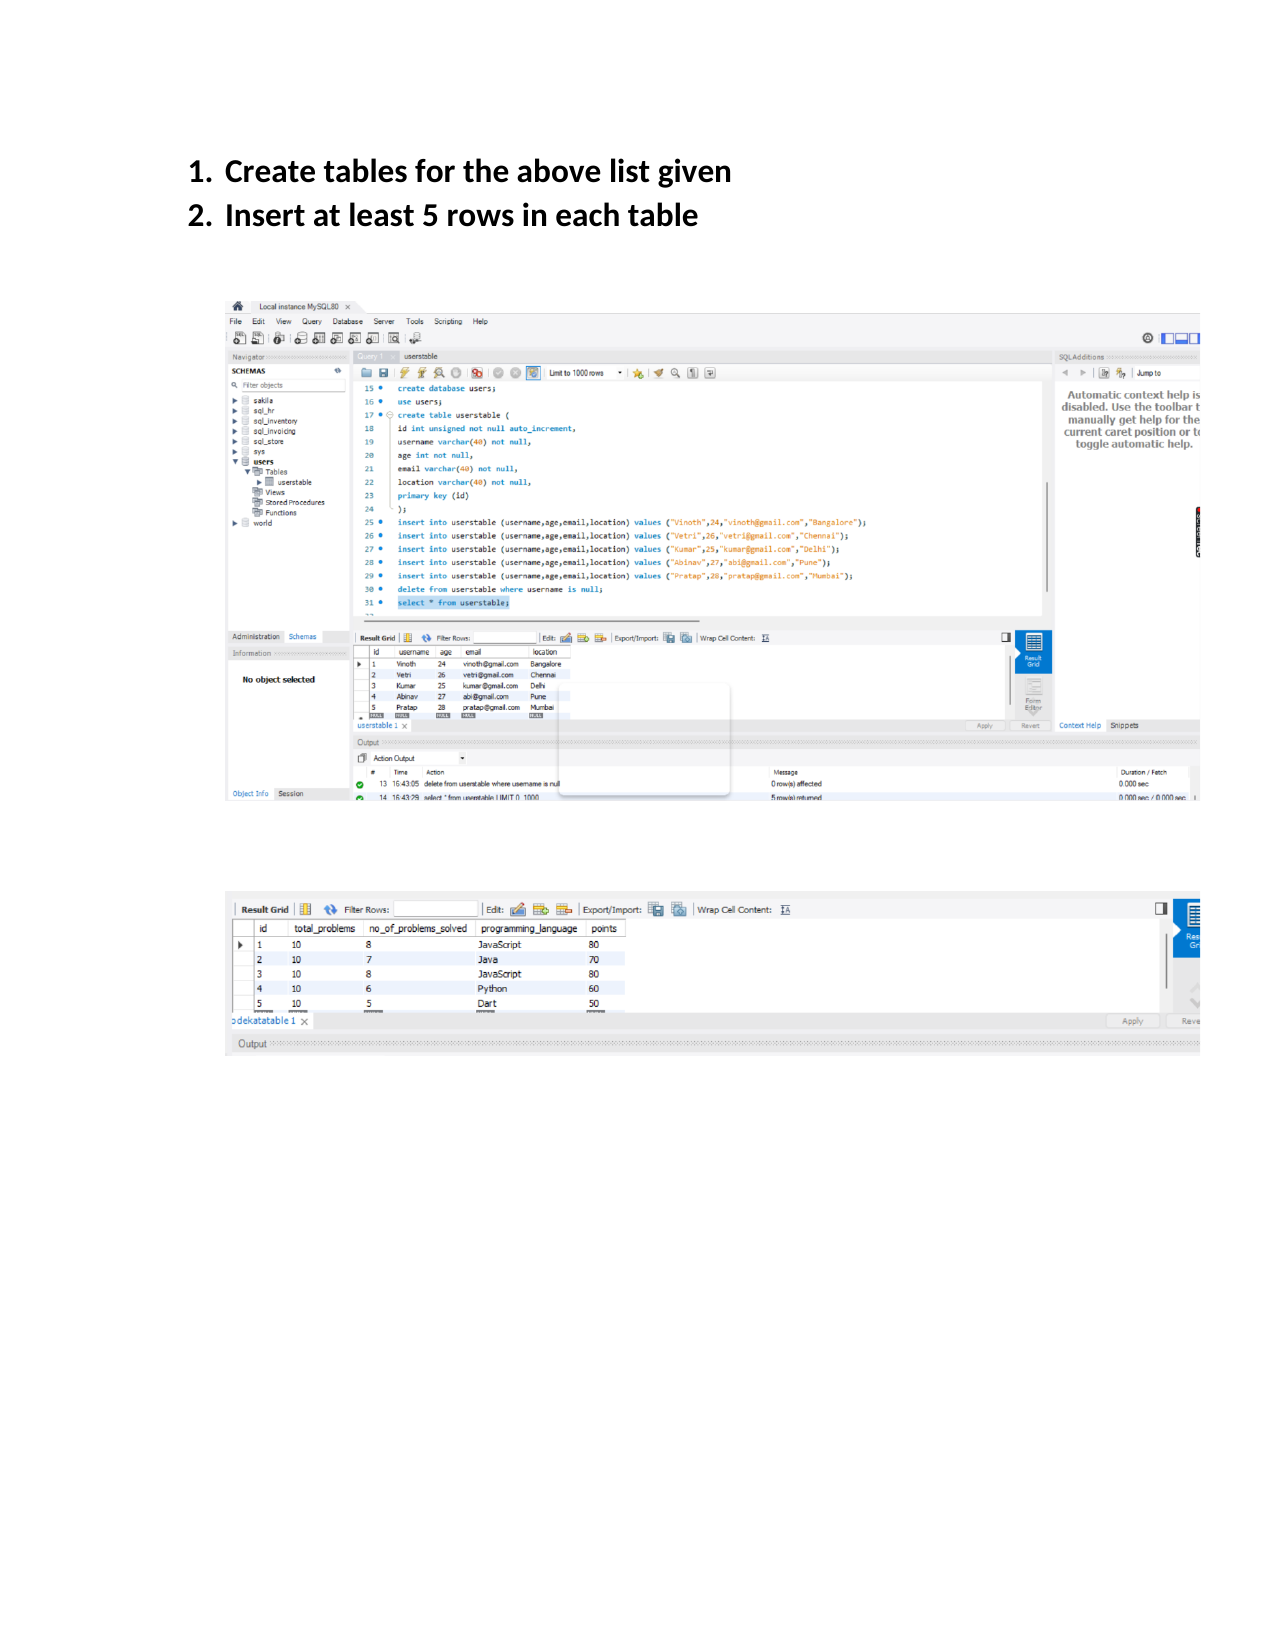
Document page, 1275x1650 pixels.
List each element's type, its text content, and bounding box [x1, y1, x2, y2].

picture [225, 891, 1200, 1056]
list Create tables for the above list given [187, 150, 1125, 191]
list Insert at least 5 rows in each table [187, 194, 1125, 235]
picture [225, 301, 1200, 801]
